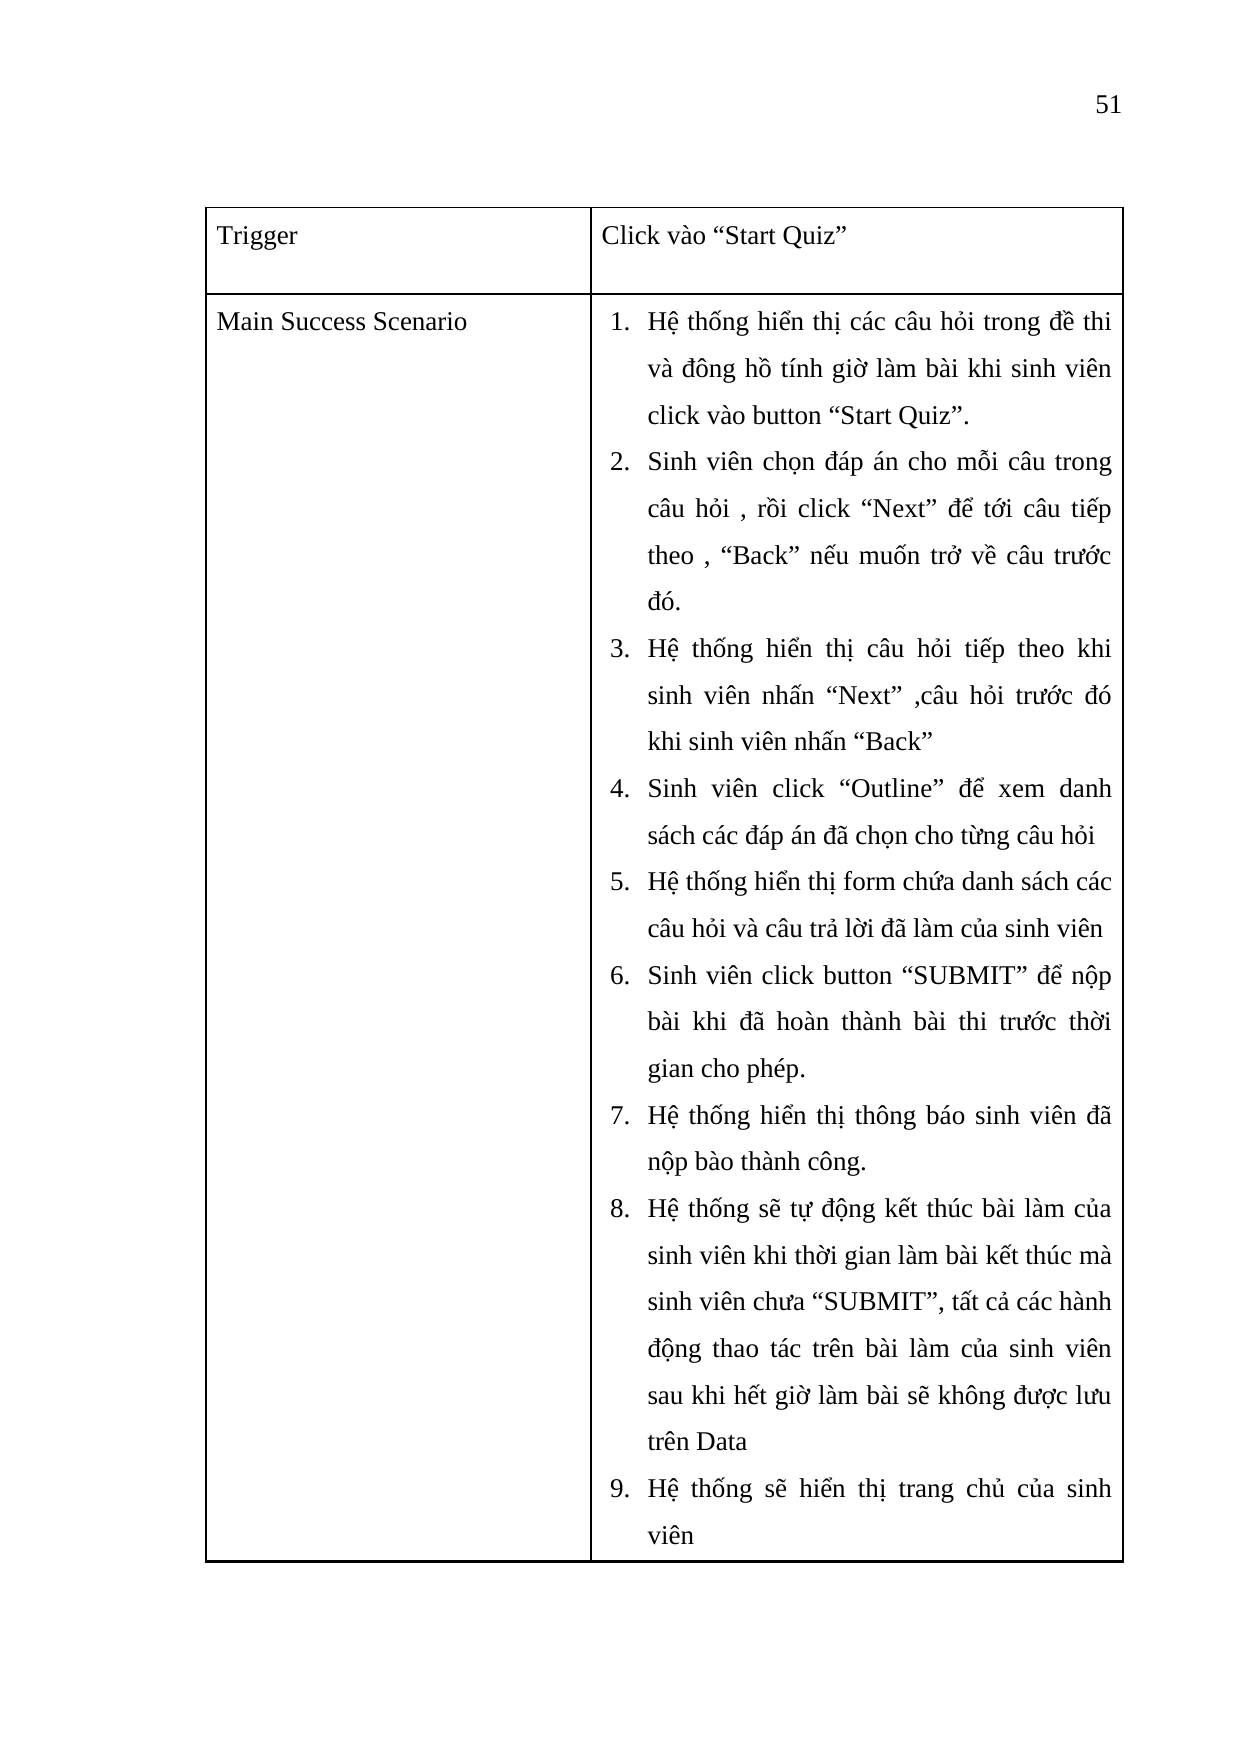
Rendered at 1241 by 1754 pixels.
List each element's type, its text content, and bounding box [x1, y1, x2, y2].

table_cell Trigger [207, 208, 590, 293]
table_cell Hệ thống hiển thị các câu hỏi trong đề thi và đông hồ tính giờ làm bài khi sinh viên click vào button “Start Quiz”. Sinh viên chọn đáp án cho mỗi câu trong câu hỏi , rồi click “Next” để tới câu tiếp theo , “Back” nếu muốn trở về câu trước đó. Hệ thống hiển thị câu hỏi tiếp theo khi sinh viên nhấn “Next” ,câu hỏi trước đó khi sinh viên nhấn “Back” Sinh viên click “Outline” để xem danh sách các đáp án đã chọn cho từng câu hỏi Hệ thống hiển thị form chứa danh sách các câu hỏi và câu trả lời đã làm của sinh viên Sinh viên click button “SUBMIT” để nộp bài khi đã hoàn thành bài thi trước thời gian cho phép. Hệ thống hiển thị thông báo sinh viên đã nộp bào thành công. Hệ thống sẽ tự động kết thúc bài làm của sinh viên khi thời gian làm bài kết thúc mà sinh viên chưa “SUBMIT”, tất cả các hành động thao tác trên bài làm của sinh viên sau khi hết giờ làm bài sẽ không được lưu trên Data Hệ thống sẽ hiển thị trang chủ của sinh viên [592, 295, 1122, 1560]
table_cell Main Success Scenario [207, 295, 590, 1560]
table_cell Click vào “Start Quiz” [592, 208, 1122, 293]
